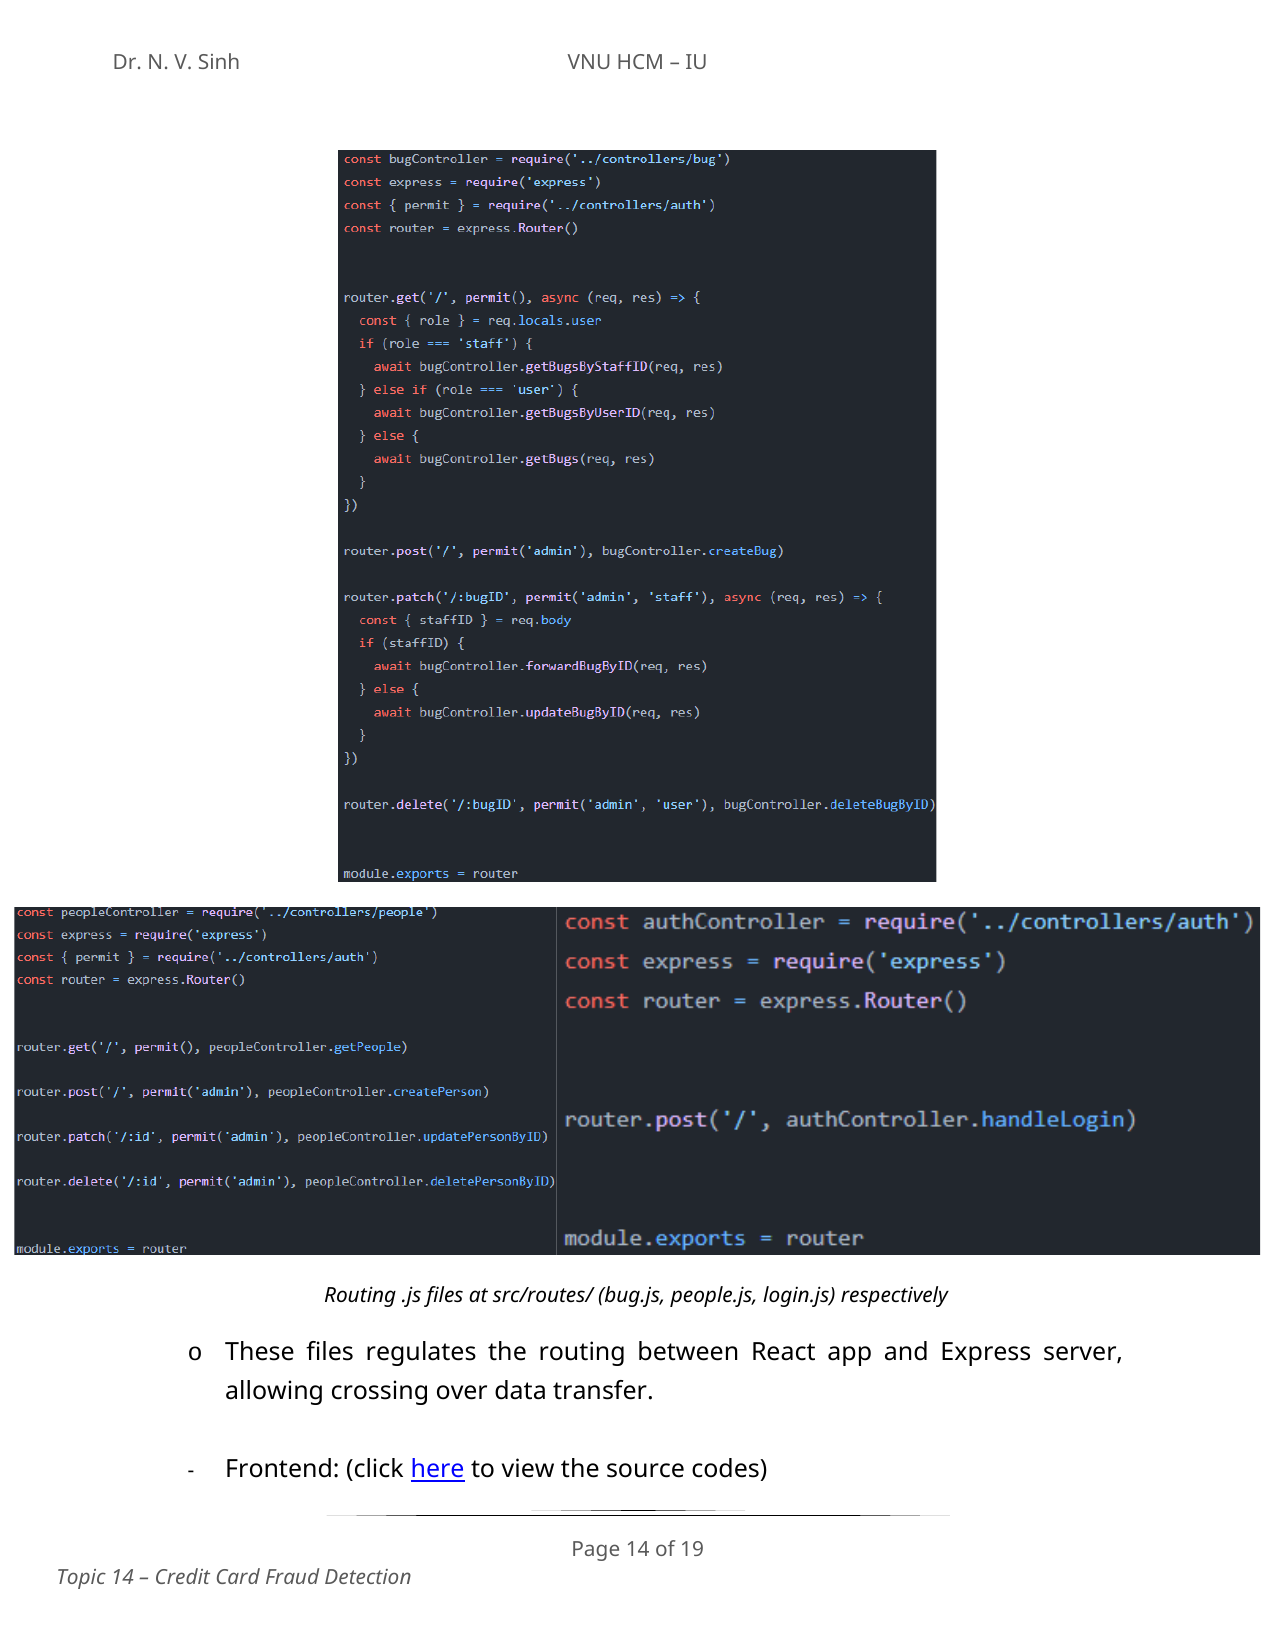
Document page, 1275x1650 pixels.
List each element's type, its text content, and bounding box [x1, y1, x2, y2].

list These files regulates the routing between React app and Express server, allowing crossing over data transfer. [187, 1333, 1124, 1407]
picture [14, 907, 1260, 1255]
text Routing .js files at src/routes/ (bug.js, people.js, login.js) respectively [2, 1280, 1272, 1308]
list Frontend: (click here to view the source codes) [187, 1451, 1124, 1485]
picture [338, 150, 937, 882]
